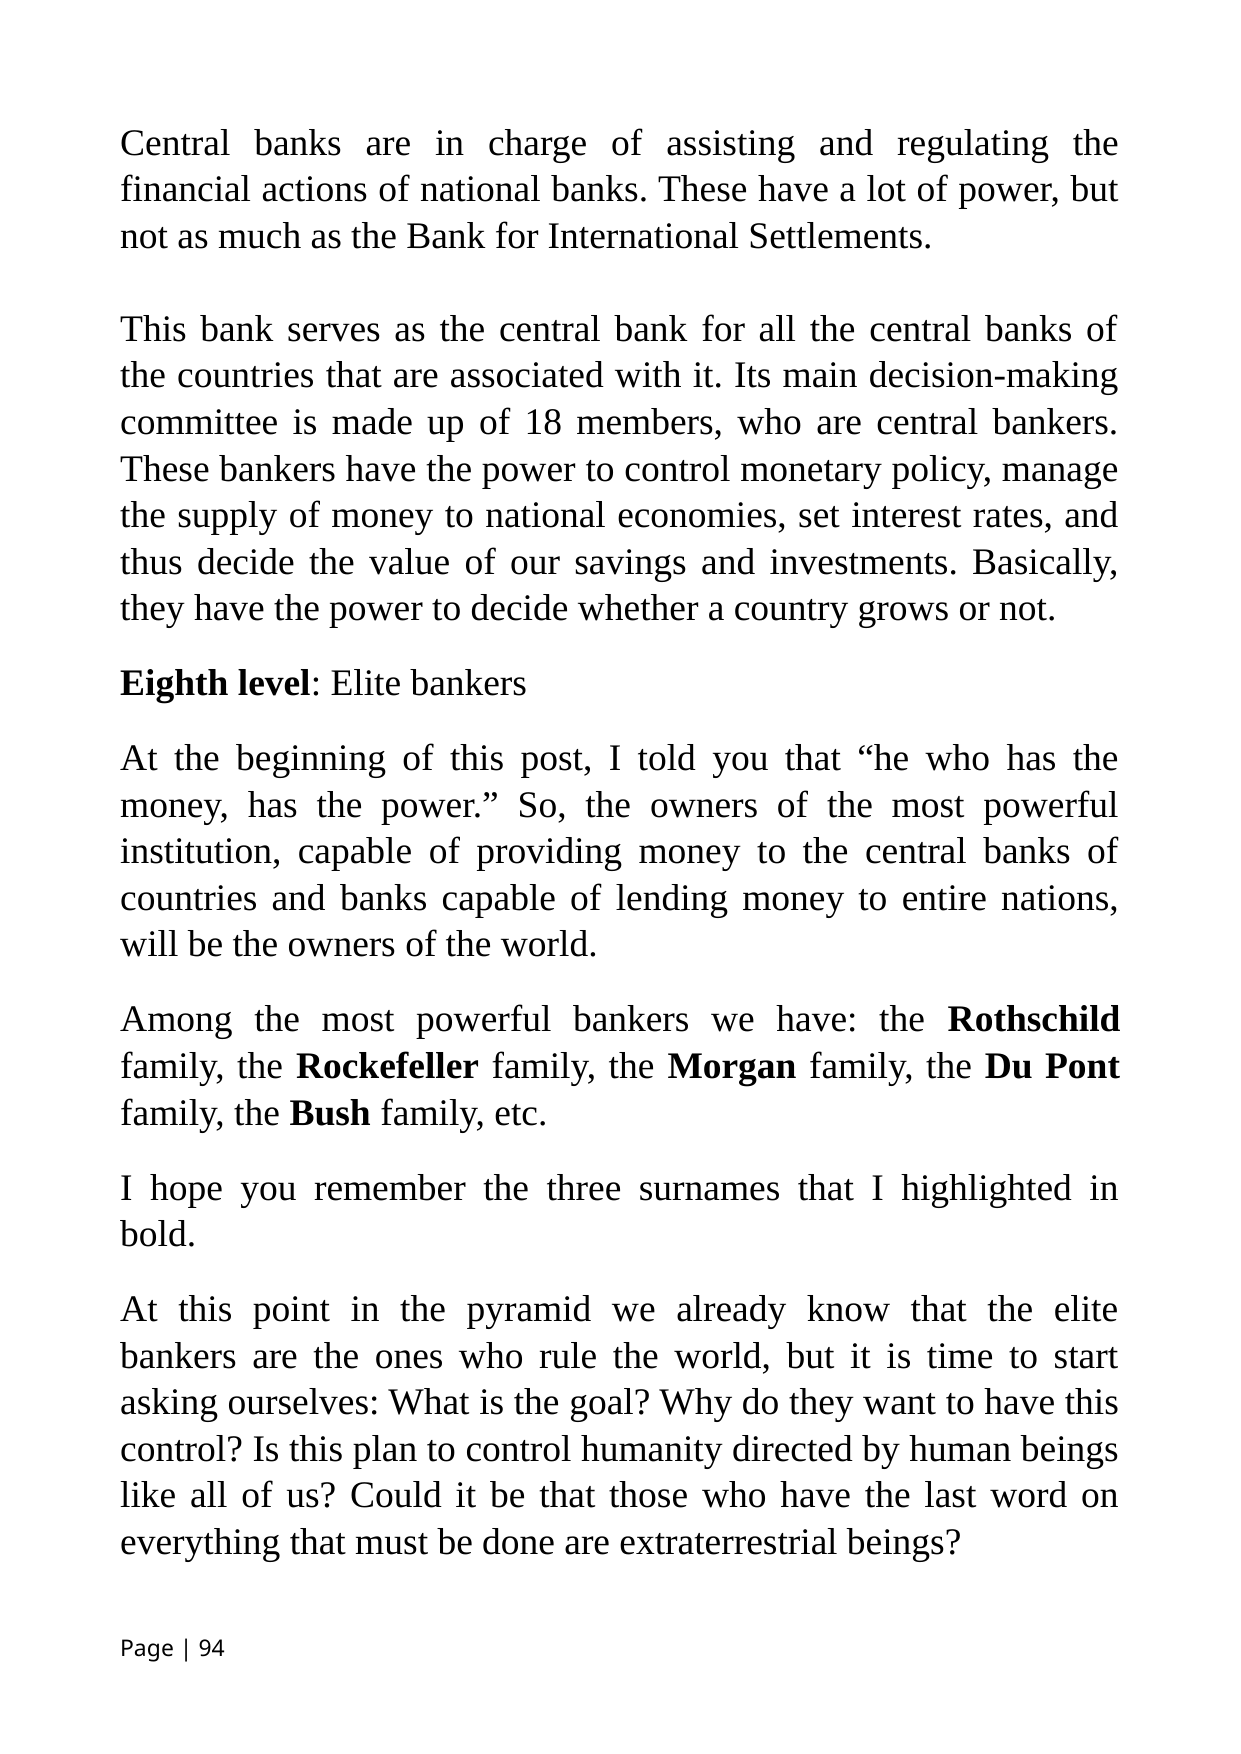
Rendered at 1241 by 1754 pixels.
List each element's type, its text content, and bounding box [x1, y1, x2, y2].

text At this point in the pyramid we already know that the elite bankers are the ones who rule the world, but it is time to start asking ourselves: What is the goal? Why do they want to have this control? Is this plan to control humanity directed by human beings like all of us? Could it be that those who have the last word on everything that must be done are extraterrestrial beings? [120, 1287, 1120, 1562]
text At the beginning of this post, I told you that “he who has the money, has the power.” So, the owners of the most powerful institution, capable of providing money to the central banks of countries and banks capable of lending money to entire nations, will be the owners of the world. [120, 736, 1120, 965]
text This bank serves as the central bank for all the central banks of the countries that are associated with it. Its main decision-making committee is made up of 18 members, who are central bankers. These bankers have the power to control monetary policy, manage the supply of money to national economies, set interest rates, and thus decide the value of our savings and investments. Basically, they have the power to decide whether a country grows or not. [120, 306, 1120, 629]
text Among the most powerful bankers we have: the Rothschild family, the Rockefeller family, the Morgan family, the Du Pont family, the Bush family, etc. [120, 997, 1120, 1133]
text I hope you remember the three surnames that I highlighted in bold. [120, 1165, 1120, 1255]
text Eighth level: Elite bankers [120, 661, 1120, 704]
text Central banks are in charge of assisting and regulating the financial actions of national banks. These have a lot of power, but not as much as the Bank for International Settlements. [120, 120, 1120, 256]
